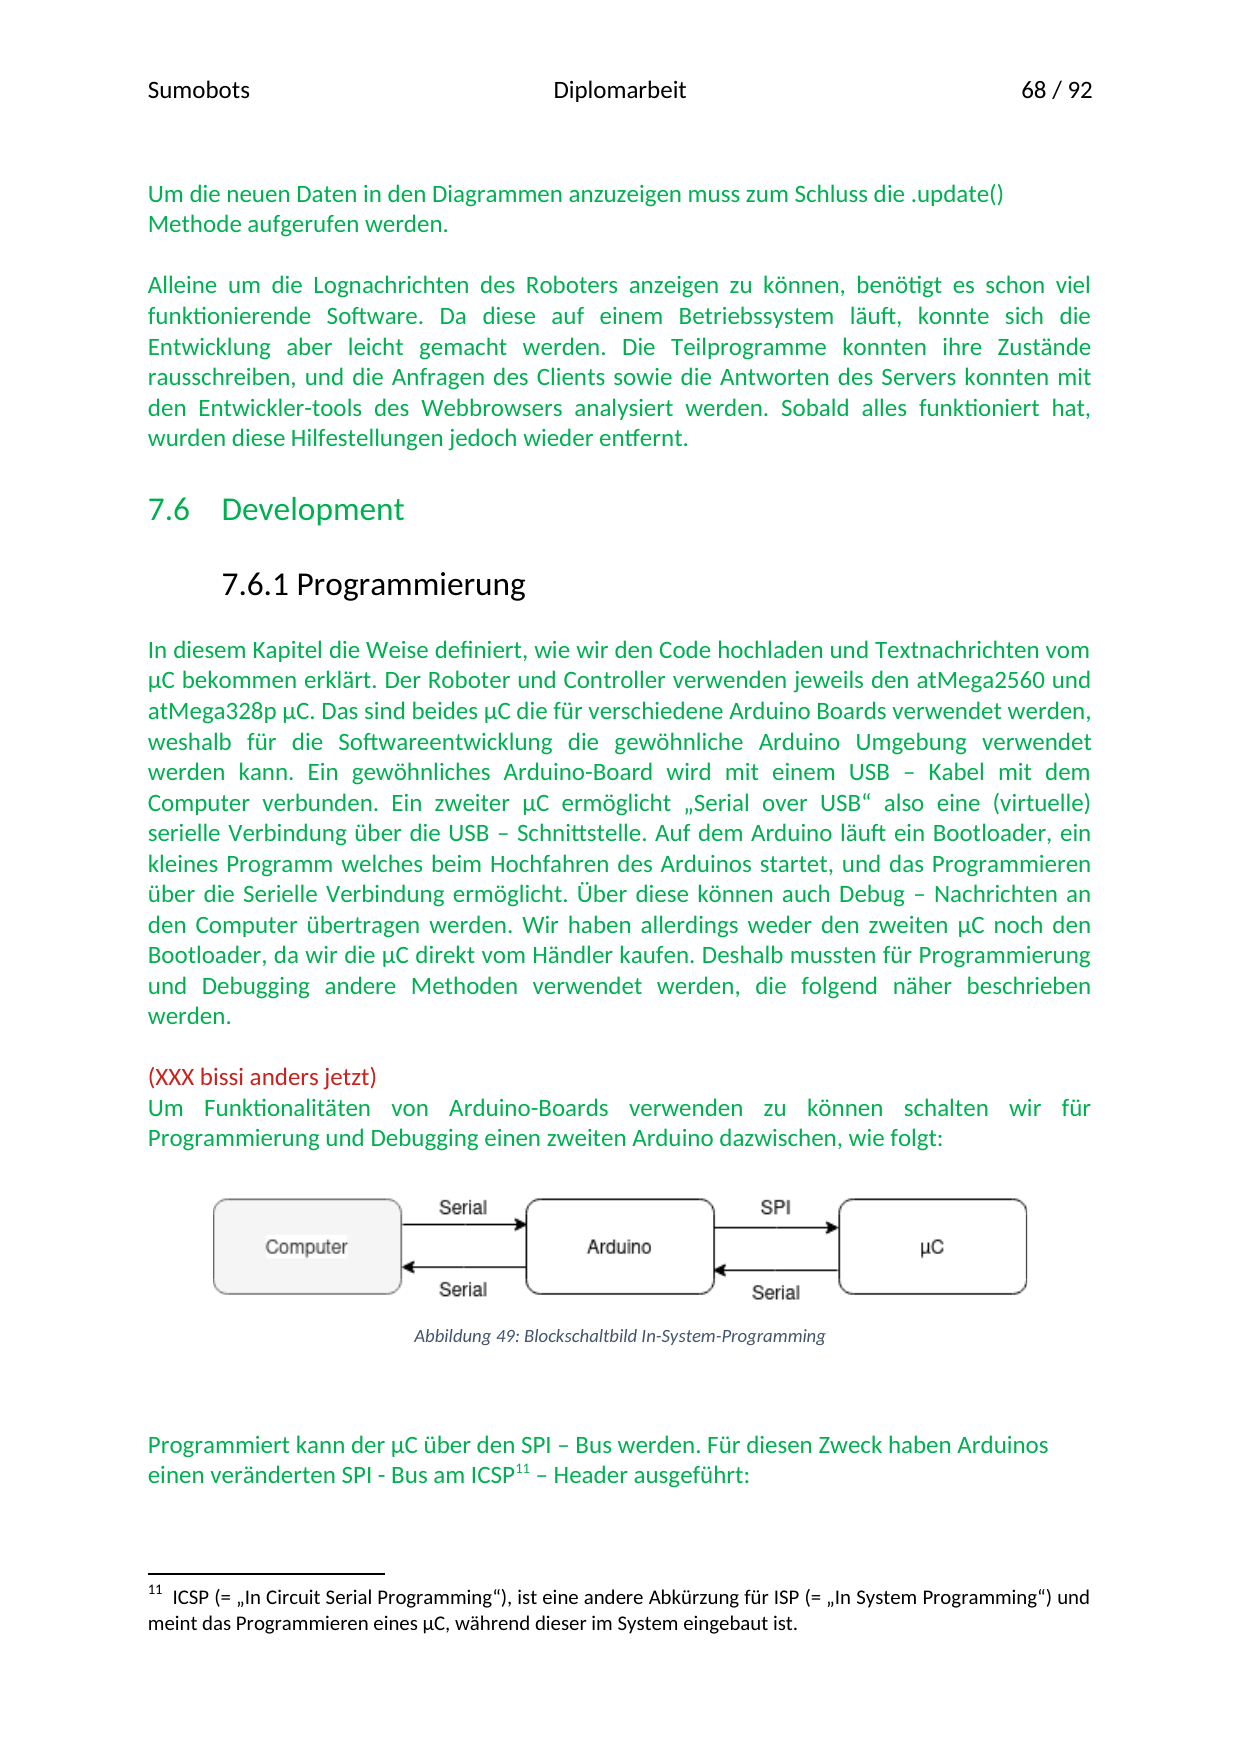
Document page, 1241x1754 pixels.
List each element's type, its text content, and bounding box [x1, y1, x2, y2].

text Alleine um die Lognachrichten des Roboters anzeigen zu können, benötigt es schon viel funktionierende Software. Da diese auf einem Betriebssystem läuft, konnte sich die Entwicklung aber leicht gemacht werden. Die Teilprogramme konnten ihre Zustände rausschreiben, und die Anfragen des Clients sowie die Antworten des Servers konnten mit den Entwickler-tools des Webbrowsers analysiert werden. Sobald alles funktioniert hat, wurden diese Hilfestellungen jedoch wieder entfernt. [148, 270, 1093, 453]
text Abbildung 49: Blockschaltbild In-System-Programming [148, 1244, 1093, 1347]
text In diesem Kapitel die Weise definiert, wie wir den Code hochladen und Textnachrichten vom µC bekommen erklärt. Der Roboter und Controller verwenden jeweils den atMega2560 und atMega328p µC. Das sind beides µC die für verschiedene Arduino Boards verwendet werden, weshalb für die Softwareentwicklung die gewöhnliche Arduino Umgebung verwendet werden kann. Ein gewöhnliches Arduino-Board wird mit einem USB – Kabel mit dem Computer verbunden. Ein zweiter µC ermöglicht „Serial over USB“ also eine (virtuelle) serielle Verbindung über die USB – Schnittstelle. Auf dem Arduino läuft ein Bootloader, ein kleines Programm welches beim Hochfahren des Arduinos startet, und das Programmieren über die Serielle Verbindung ermöglicht. Über diese können auch Debug – Nachrichten an den Computer übertragen werden. Wir haben allerdings weder den zweiten µC noch den Bootloader, da wir die µC direkt vom Händler kaufen. Deshalb mussten für Programmierung und Debugging andere Methoden verwendet werden, die folgend näher beschrieben werden. [148, 634, 1093, 1031]
subtitle Development [148, 487, 1093, 528]
text Um die neuen Daten in den Diagrammen anzuzeigen muss zum Schluss die .update() Methode aufgerufen werden. [148, 178, 1093, 239]
picture [213, 1183, 1028, 1325]
text Um Funktionalitäten von Arduino-Boards verwenden zu können schalten wir für Programmierung und Debugging einen zweiten Arduino dazwischen, wie folgt: [148, 1092, 1093, 1153]
subtitle Programmierung [221, 563, 1093, 604]
text Programmiert kann der µC über den SPI – Bus werden. Für diesen Zweck haben Arduinos einen veränderten SPI - Bus am ICSP – Header ausgeführt: [148, 1429, 1093, 1490]
text (XXX bissi anders jetzt) [148, 1061, 1093, 1092]
